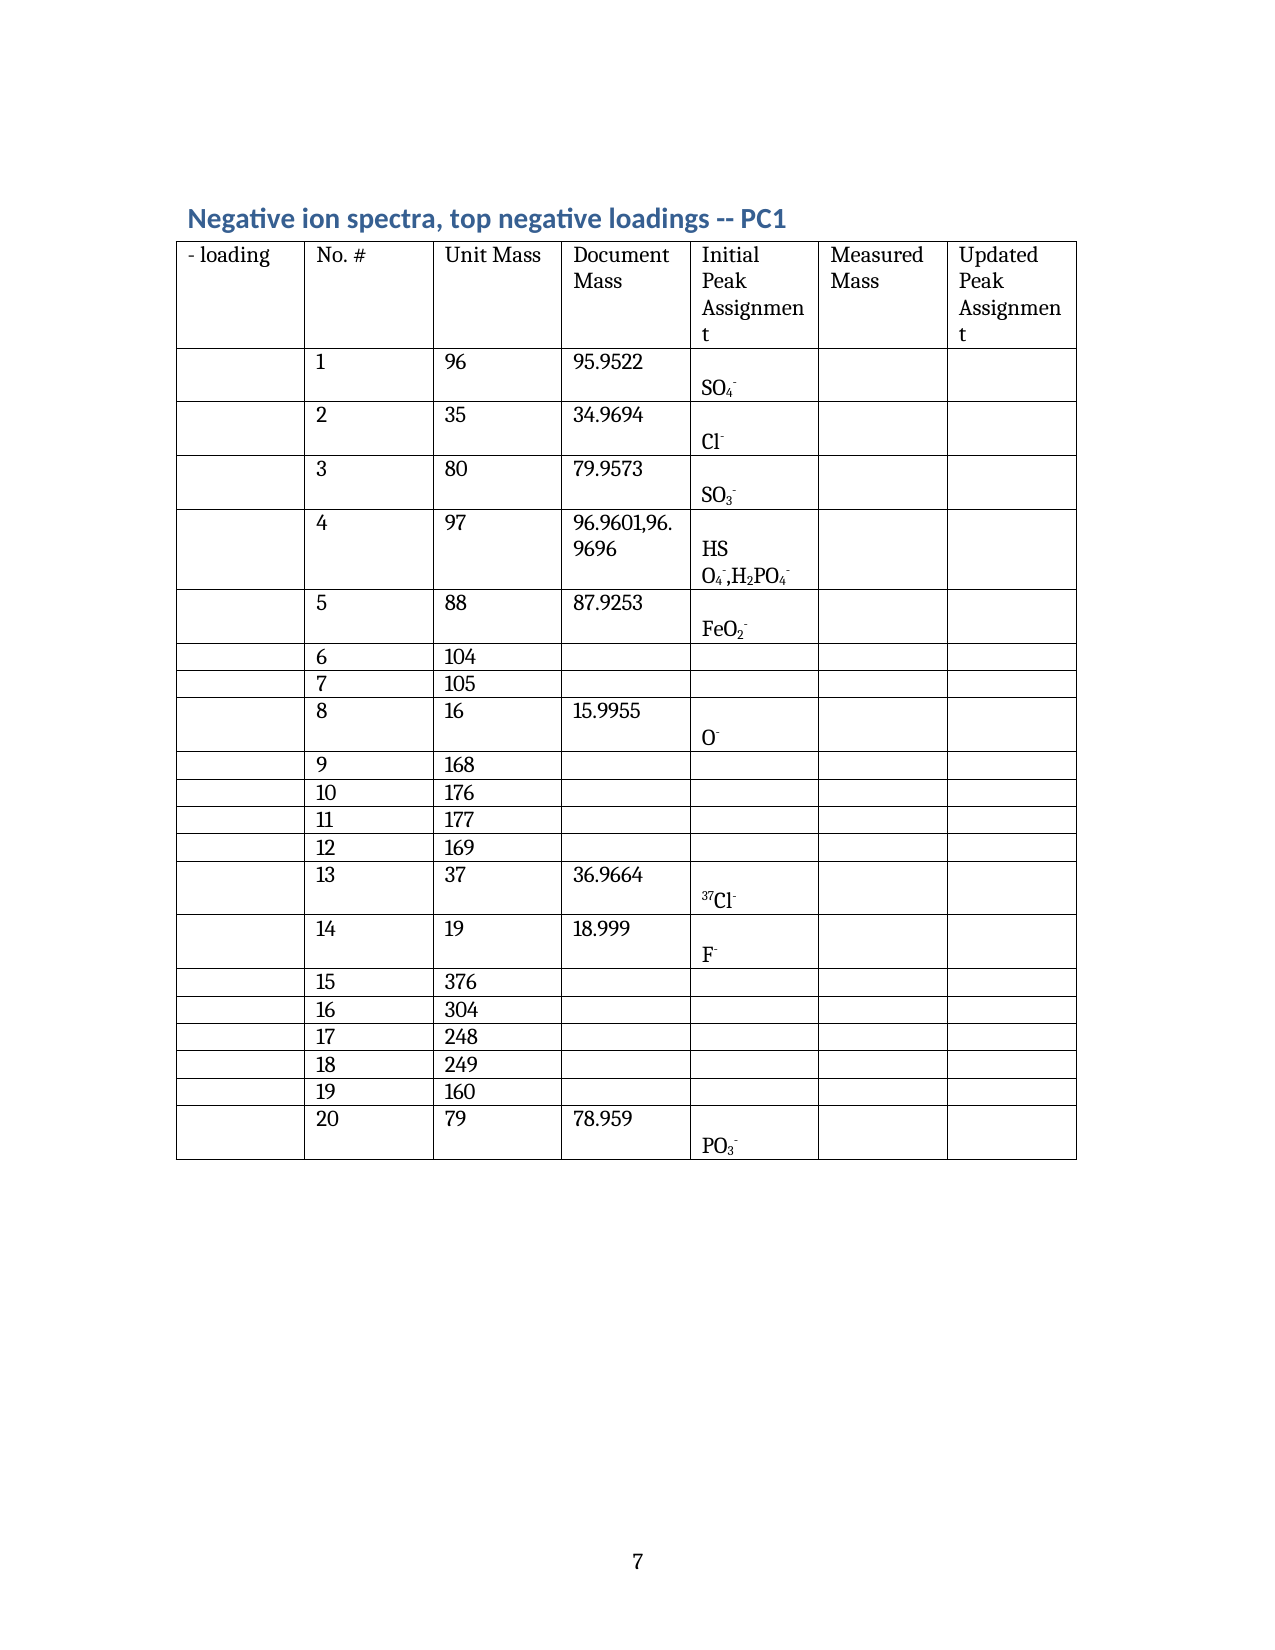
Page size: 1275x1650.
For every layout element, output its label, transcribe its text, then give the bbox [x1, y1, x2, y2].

table_cell [177, 780, 304, 806]
table_cell [819, 698, 947, 751]
table_cell [819, 752, 947, 778]
table_cell 7 [305, 671, 433, 697]
table_header Updated Peak Assignment [948, 242, 1076, 347]
table_cell [177, 1024, 304, 1050]
table_cell [177, 1106, 304, 1159]
table_cell [691, 780, 818, 806]
table_cell [691, 807, 818, 833]
table_header Initial Peak Assignment [691, 242, 818, 347]
table_cell [562, 752, 690, 778]
table_cell O- [691, 698, 818, 751]
table_cell [948, 752, 1076, 778]
table_cell [819, 510, 947, 589]
table_cell 177 [434, 807, 561, 833]
table_cell [177, 671, 304, 697]
table_cell [819, 1106, 947, 1159]
table_cell [562, 671, 690, 697]
table_header No. # [305, 242, 433, 347]
table_cell [562, 969, 690, 996]
table_cell 1 [305, 349, 433, 401]
table_cell 10 [305, 780, 433, 806]
table_cell 8 [305, 698, 433, 751]
table_cell 12 [305, 834, 433, 861]
table_cell 96 [434, 349, 561, 401]
table_header - loading [177, 242, 304, 347]
table_cell 17 [305, 1024, 433, 1050]
table_cell [819, 834, 947, 861]
table_cell [948, 698, 1076, 751]
table_cell 9 [305, 752, 433, 778]
table_cell [819, 780, 947, 806]
table_cell [819, 969, 947, 996]
table_cell [948, 402, 1076, 455]
table_cell [177, 807, 304, 833]
table_cell [948, 862, 1076, 914]
table_cell [177, 997, 304, 1023]
table_cell SO4- [691, 349, 818, 401]
table_cell 97 [434, 510, 561, 589]
table_cell [948, 456, 1076, 509]
table_cell 11 [305, 807, 433, 833]
table_cell [819, 997, 947, 1023]
table_cell 249 [434, 1051, 561, 1078]
table_cell [177, 969, 304, 996]
table_cell 15 [305, 969, 433, 996]
table_cell [177, 402, 304, 455]
table_cell 16 [305, 997, 433, 1023]
table_cell [819, 590, 947, 642]
subtitle Negative ion spectra, top negative loadings -- PC1 [187, 200, 1087, 236]
table_cell 160 [434, 1079, 561, 1105]
table_cell 88 [434, 590, 561, 642]
table_cell 6 [305, 644, 433, 670]
table_cell [948, 780, 1076, 806]
table_cell [691, 1051, 818, 1078]
table_cell [948, 997, 1076, 1023]
table_header Unit Mass [434, 242, 561, 347]
table_cell [948, 590, 1076, 642]
table_cell [177, 752, 304, 778]
table_cell [948, 834, 1076, 861]
table_cell [819, 807, 947, 833]
table_cell 4 [305, 510, 433, 589]
table_cell 79 [434, 1106, 561, 1159]
table_cell [177, 349, 304, 401]
table_cell [177, 456, 304, 509]
table_cell [562, 1024, 690, 1050]
table_cell [691, 671, 818, 697]
table_cell 78.959 [562, 1106, 690, 1159]
table_cell 2 [305, 402, 433, 455]
table_cell [948, 671, 1076, 697]
table_cell 13 [305, 862, 433, 914]
table_cell [691, 997, 818, 1023]
table_cell [177, 510, 304, 589]
table_cell [819, 644, 947, 670]
table_cell [948, 915, 1076, 968]
table_cell [948, 807, 1076, 833]
table_cell [948, 1079, 1076, 1105]
table_cell 19 [305, 1079, 433, 1105]
table_cell 79.9573 [562, 456, 690, 509]
table_cell [562, 997, 690, 1023]
table_cell [948, 644, 1076, 670]
table_cell 96.9601,96.9696 [562, 510, 690, 589]
table_cell 105 [434, 671, 561, 697]
table_cell 37Cl- [691, 862, 818, 914]
table_cell [562, 644, 690, 670]
table_cell [819, 915, 947, 968]
table_cell 376 [434, 969, 561, 996]
table_cell 16 [434, 698, 561, 751]
table_cell 5 [305, 590, 433, 642]
table_cell [177, 1079, 304, 1105]
table_header Measured Mass [819, 242, 947, 347]
table_cell [948, 969, 1076, 996]
table_cell 37 [434, 862, 561, 914]
table_cell [691, 834, 818, 861]
table_header Document Mass [562, 242, 690, 347]
table_cell [177, 590, 304, 642]
table_cell 35 [434, 402, 561, 455]
table_cell 95.9522 [562, 349, 690, 401]
table_cell [691, 1079, 818, 1105]
table_cell [562, 807, 690, 833]
table_cell [562, 1079, 690, 1105]
table_cell [948, 1106, 1076, 1159]
table_cell Cl- [691, 402, 818, 455]
table_cell [691, 969, 818, 996]
table_cell [819, 456, 947, 509]
table_cell 248 [434, 1024, 561, 1050]
table_cell [177, 698, 304, 751]
table_cell 20 [305, 1106, 433, 1159]
table_cell [819, 1079, 947, 1105]
table_cell 168 [434, 752, 561, 778]
table_cell SO3- [691, 456, 818, 509]
table_cell 87.9253 [562, 590, 690, 642]
table_cell 18.999 [562, 915, 690, 968]
table_cell 176 [434, 780, 561, 806]
table_cell [819, 1024, 947, 1050]
table_cell [948, 1051, 1076, 1078]
table_cell 169 [434, 834, 561, 861]
table_cell 19 [434, 915, 561, 968]
table_cell 304 [434, 997, 561, 1023]
table_cell [562, 780, 690, 806]
table_cell 80 [434, 456, 561, 509]
table_cell [562, 1051, 690, 1078]
table_cell 18 [305, 1051, 433, 1078]
table_cell [819, 402, 947, 455]
table_cell 3 [305, 456, 433, 509]
table_cell [691, 1024, 818, 1050]
table_cell [819, 862, 947, 914]
table_cell [177, 1051, 304, 1078]
table_cell [177, 644, 304, 670]
table_cell F- [691, 915, 818, 968]
table_cell HSO4-,H2PO4- [691, 510, 818, 589]
table_cell FeO2- [691, 590, 818, 642]
table_cell 34.9694 [562, 402, 690, 455]
table_cell [819, 1051, 947, 1078]
table_cell [819, 349, 947, 401]
table_cell 14 [305, 915, 433, 968]
table_cell [177, 834, 304, 861]
table_cell [948, 510, 1076, 589]
table_cell PO3- [691, 1106, 818, 1159]
table_cell 36.9664 [562, 862, 690, 914]
table_cell 15.9955 [562, 698, 690, 751]
table_cell [691, 644, 818, 670]
table_cell [819, 671, 947, 697]
table_cell [177, 862, 304, 914]
table_cell [177, 915, 304, 968]
table_cell [948, 1024, 1076, 1050]
table_cell 104 [434, 644, 561, 670]
table_cell [562, 834, 690, 861]
table_cell [948, 349, 1076, 401]
table_cell [691, 752, 818, 778]
